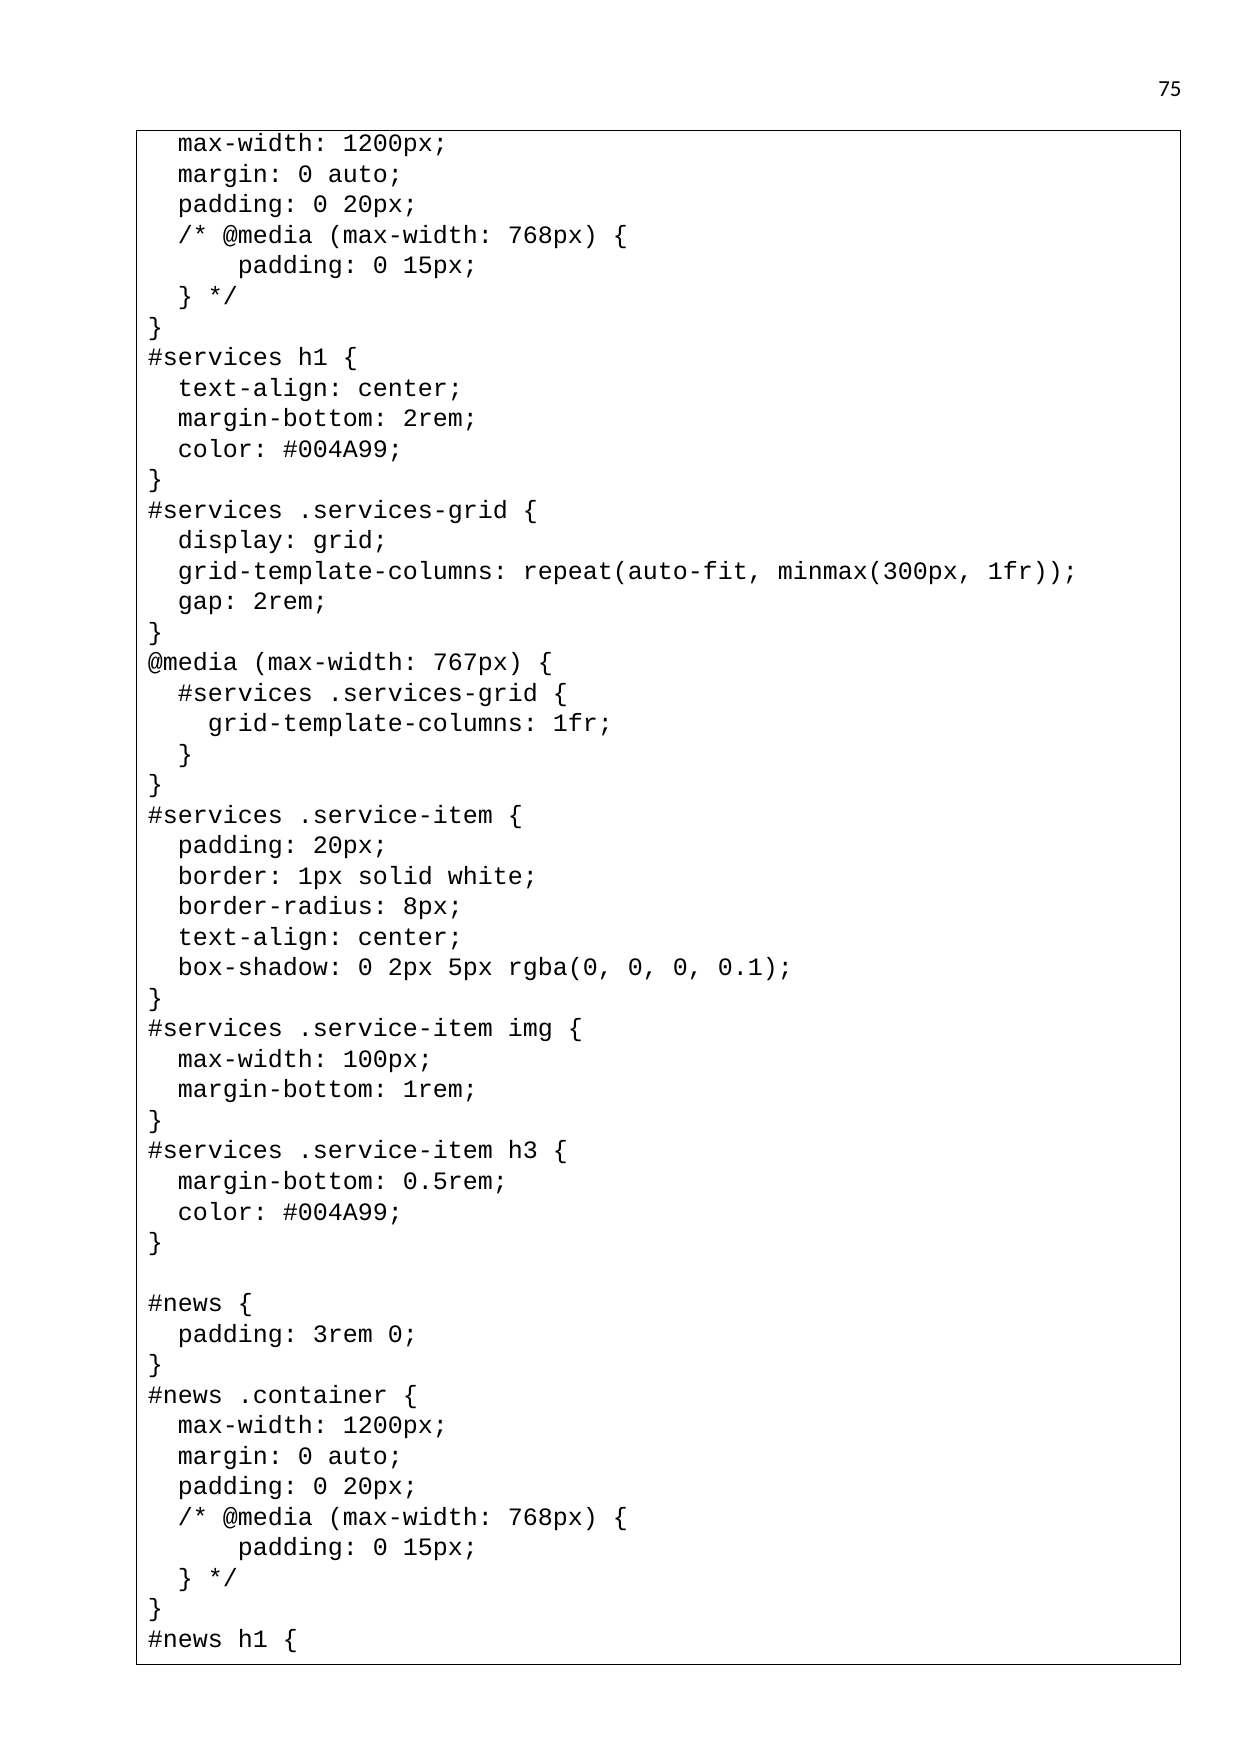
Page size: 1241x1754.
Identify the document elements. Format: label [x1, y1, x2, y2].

table_header [137, 131, 1180, 1664]
